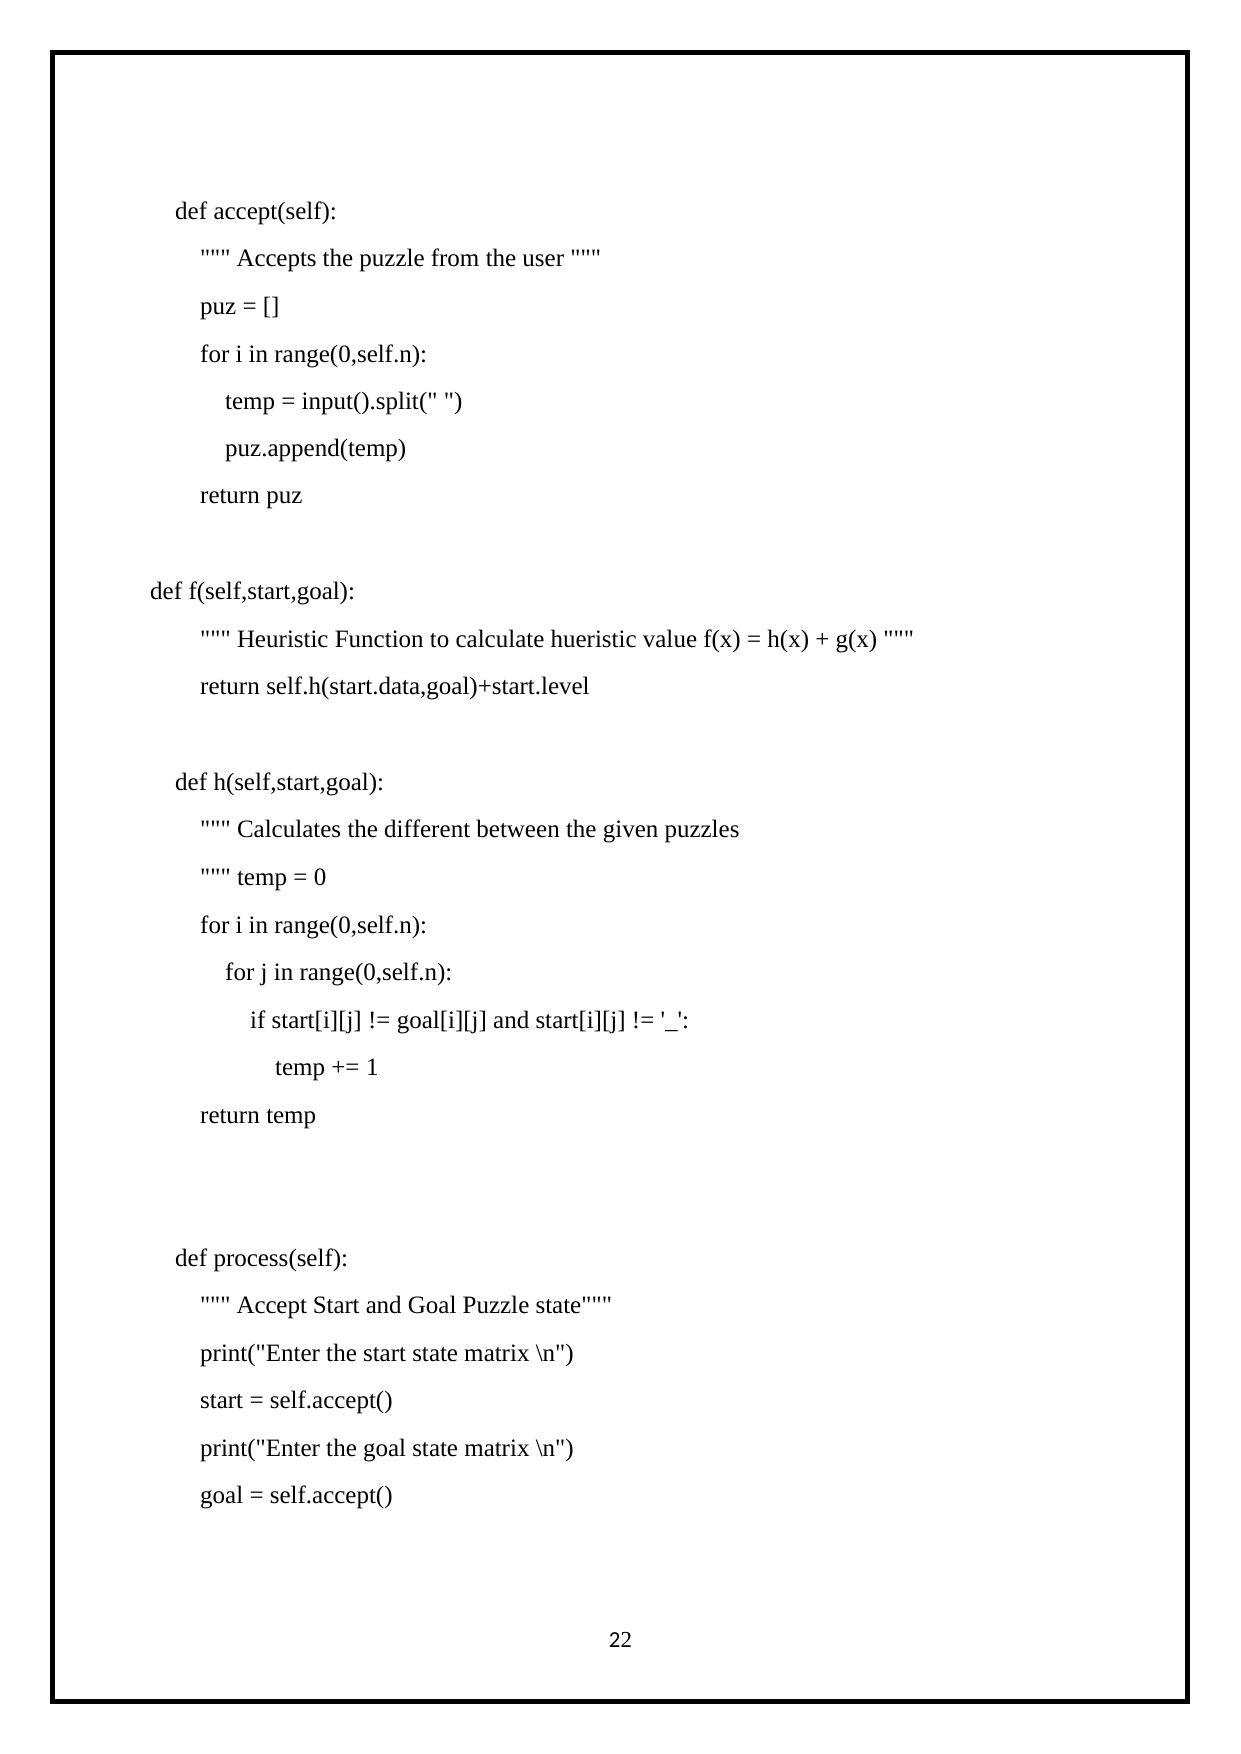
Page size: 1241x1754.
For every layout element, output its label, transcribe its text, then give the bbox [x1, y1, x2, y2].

text if start[i][j] != goal[i][j] and start[i][j] != '_': temp += 1 [250, 1005, 691, 1081]
text def f(self,start,goal): [150, 576, 1105, 605]
text """ Calculates the different between the given puzzles """ temp = 0 [200, 814, 776, 891]
text """ Accept Start and Goal Puzzle state""" print("Enter the start state matrix \n") start = self.accept() [200, 1291, 613, 1414]
text """ Accepts the puzzle from the user """ puz = [] [200, 243, 602, 320]
text def h(self,start,goal): [175, 767, 1105, 796]
text return puz [200, 481, 1105, 509]
text def accept(self): [175, 196, 1105, 224]
text """ Heuristic Function to calculate hueristic value f(x) = h(x) + g(x) """ return self.h(start.data,goal)+start.level [200, 624, 916, 700]
text for i in range(0,self.n): for j in range(0,self.n): [200, 910, 454, 986]
text print("Enter the goal state matrix \n") goal = self.accept() [200, 1433, 576, 1509]
text def process(self): [175, 1243, 1105, 1272]
text return temp [200, 1100, 1105, 1129]
text for i in range(0,self.n): temp = input().split(" ") puz.append(temp) [200, 339, 464, 462]
